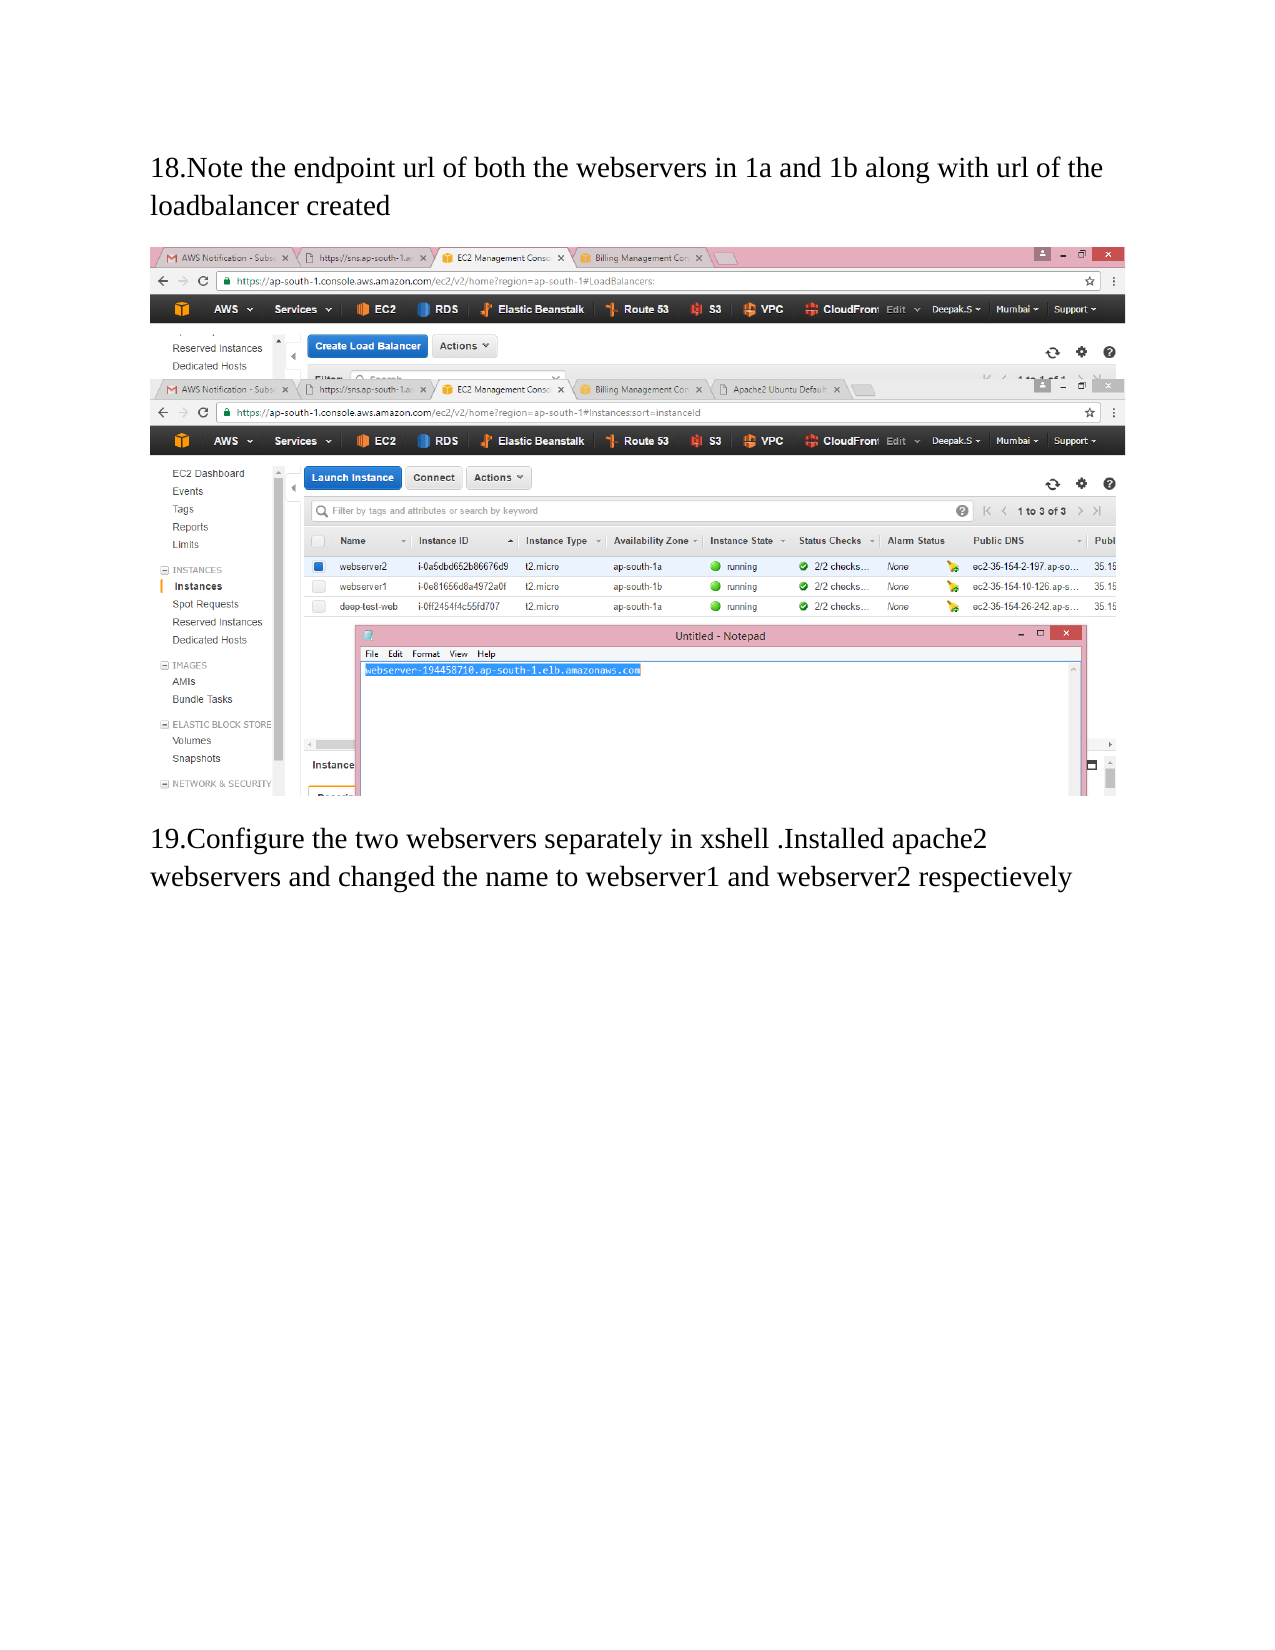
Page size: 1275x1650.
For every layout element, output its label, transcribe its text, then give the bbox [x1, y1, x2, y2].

picture [150, 247, 1125, 796]
text 19.Configure the two webservers separately in xshell .Installed apache2 webservers and changed the name to webserver1 and webserver2 respectievely [150, 821, 1125, 893]
text 18.Note the endpoint url of both the webservers in 1a and 1b along with url of the loadbalancer created [150, 150, 1125, 222]
